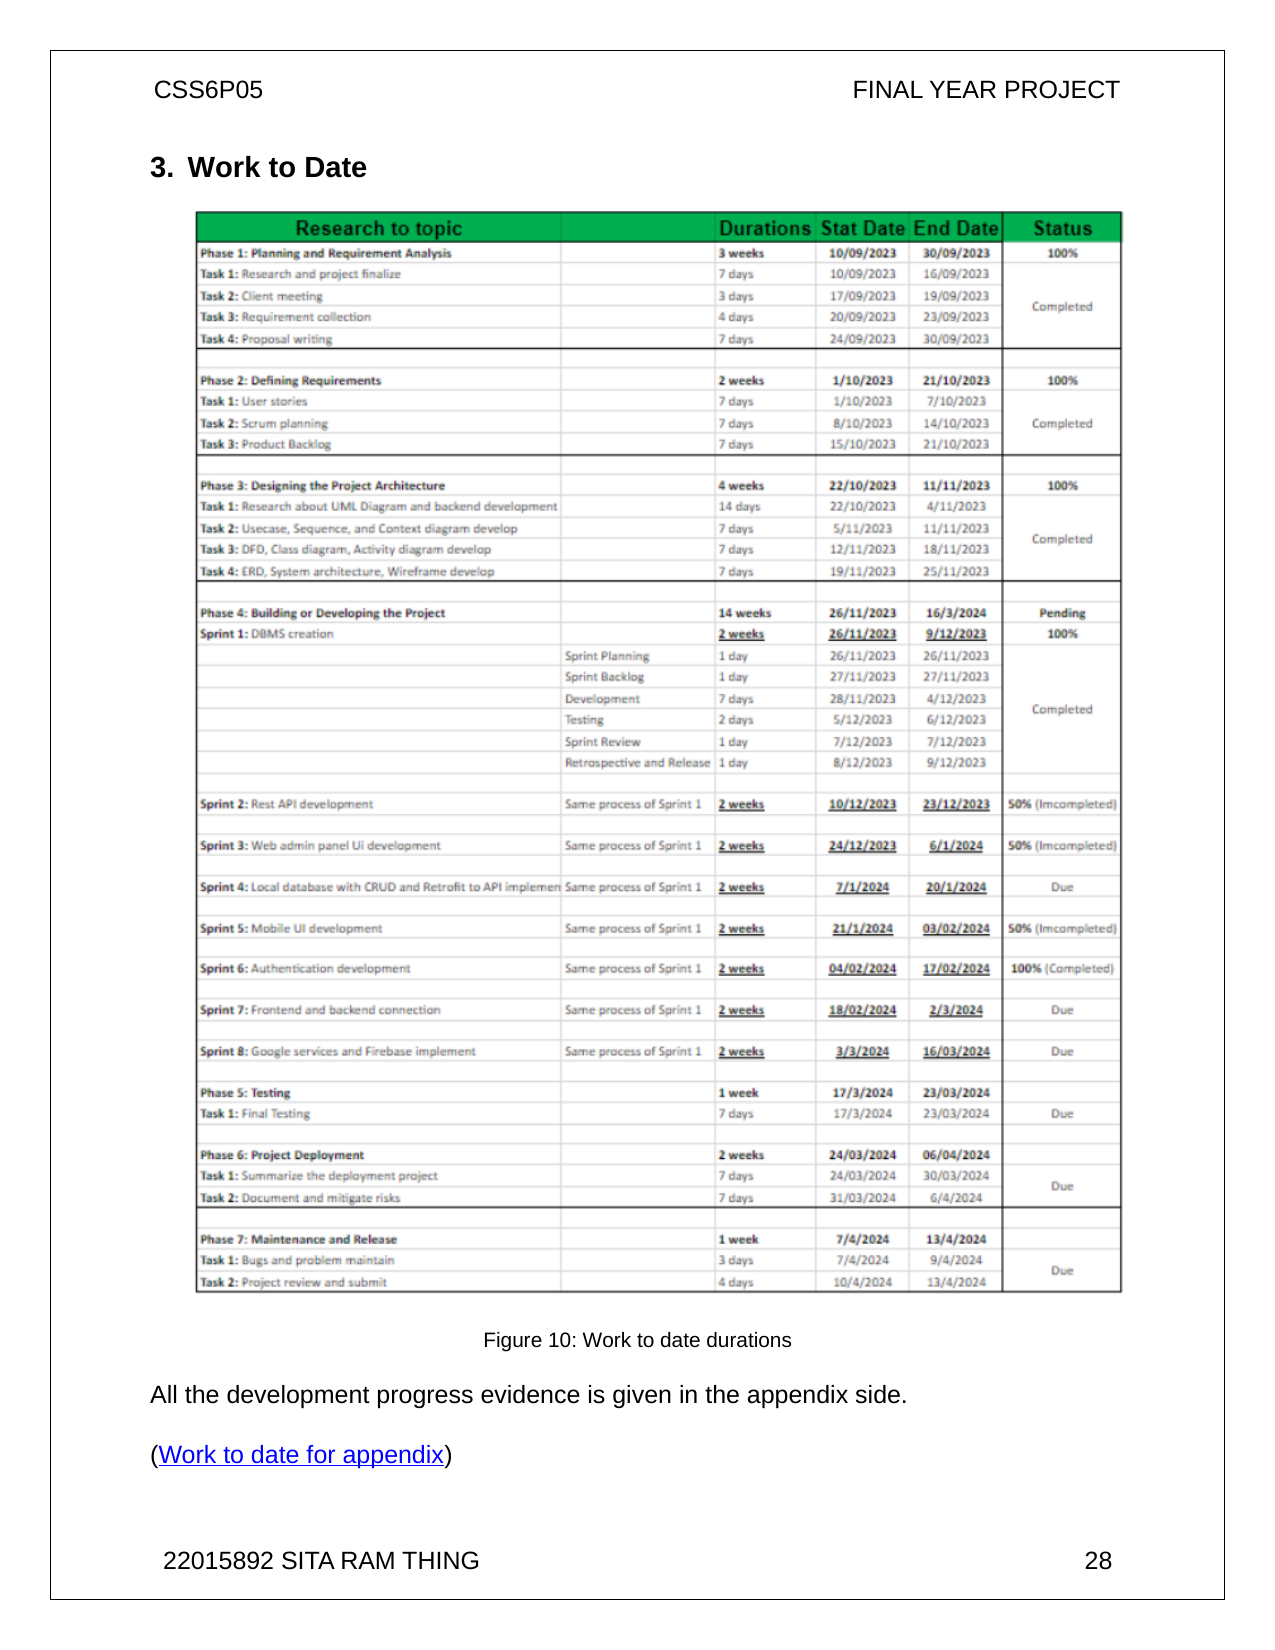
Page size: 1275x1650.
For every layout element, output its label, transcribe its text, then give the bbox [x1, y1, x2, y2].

text (Work to date for appendix) [150, 1440, 1125, 1469]
picture [187, 200, 1129, 1297]
text All the development progress evidence is given in the appendix side. [150, 1381, 1125, 1409]
text Figure 10: Work to date durations [150, 1328, 1125, 1352]
subtitle Work to Date [150, 150, 1125, 183]
